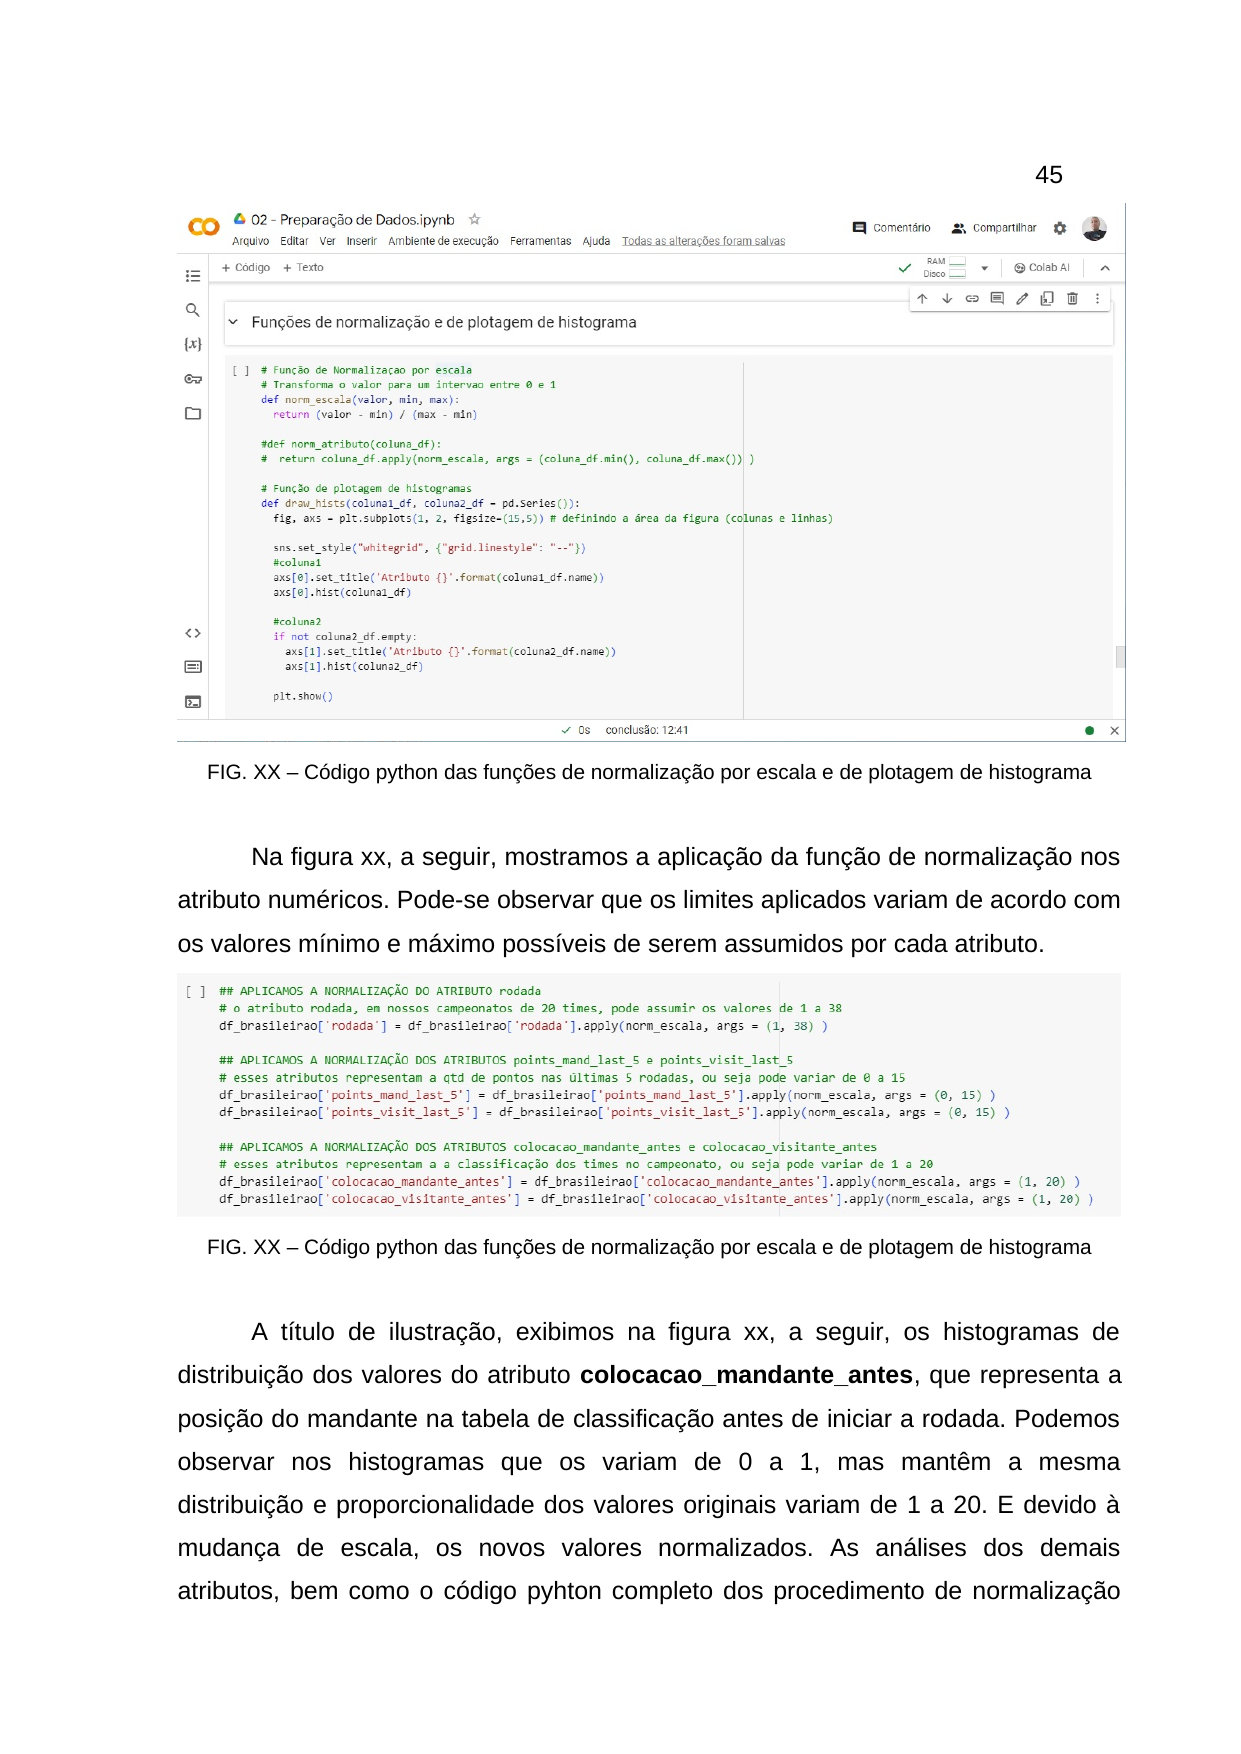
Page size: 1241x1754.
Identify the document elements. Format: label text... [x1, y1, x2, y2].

text Na figura xx, a seguir, mostramos a aplicação da função de normalização nos atributo numéricos. Pode-se observar que os limites aplicados variam de acordo com os valores mínimo e máximo possíveis de serem assumidos por cada atributo. [177, 842, 1122, 957]
text FIG. XX – Código python das funções de normalização por escala e de plotagem de histograma [177, 1231, 1122, 1260]
text FIG. XX – Código python das funções de normalização por escala e de plotagem de histograma [177, 756, 1122, 785]
picture [177, 971, 1121, 1217]
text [177, 1317, 1122, 1605]
picture [177, 203, 1126, 742]
